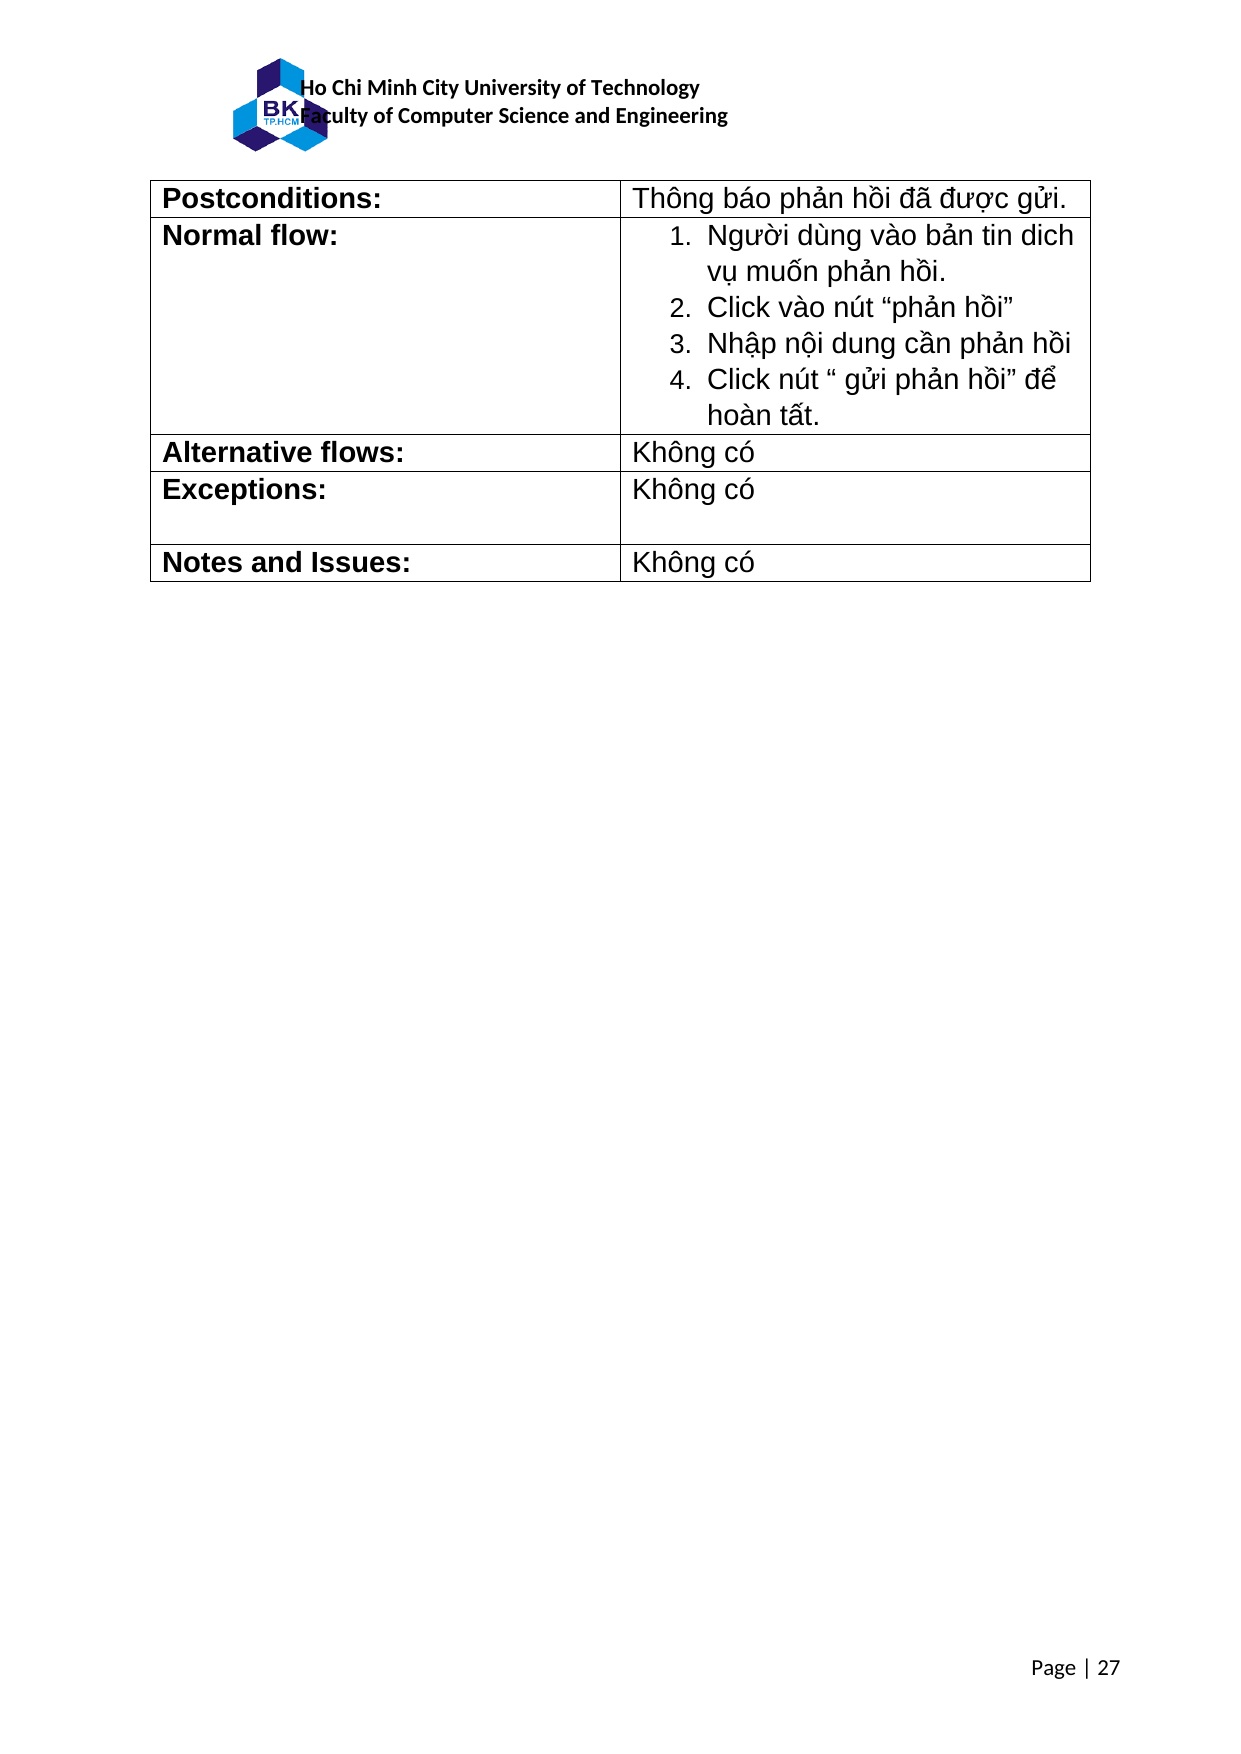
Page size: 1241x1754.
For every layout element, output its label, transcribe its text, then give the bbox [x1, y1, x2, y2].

table_cell Alternative flows: [151, 435, 620, 471]
picture [213, 38, 347, 171]
table_cell Không có [621, 472, 1090, 544]
table_cell Postconditions: [151, 181, 620, 217]
table_cell Normal flow: [151, 218, 620, 434]
table_cell Không có [621, 435, 1090, 471]
table_cell Notes and Issues: [151, 545, 620, 581]
table_cell Không có [621, 545, 1090, 581]
table_cell Exceptions: [151, 472, 620, 544]
table_cell Người dùng vào bản tin dich vụ muốn phản hồi. Click vào nút “phản hồi” Nhập nội dung cần phản hồi Click nút “ gửi phản hồi” để hoàn tất. [621, 218, 1090, 434]
table_cell Thông báo phản hồi đã được gửi. [621, 181, 1090, 217]
